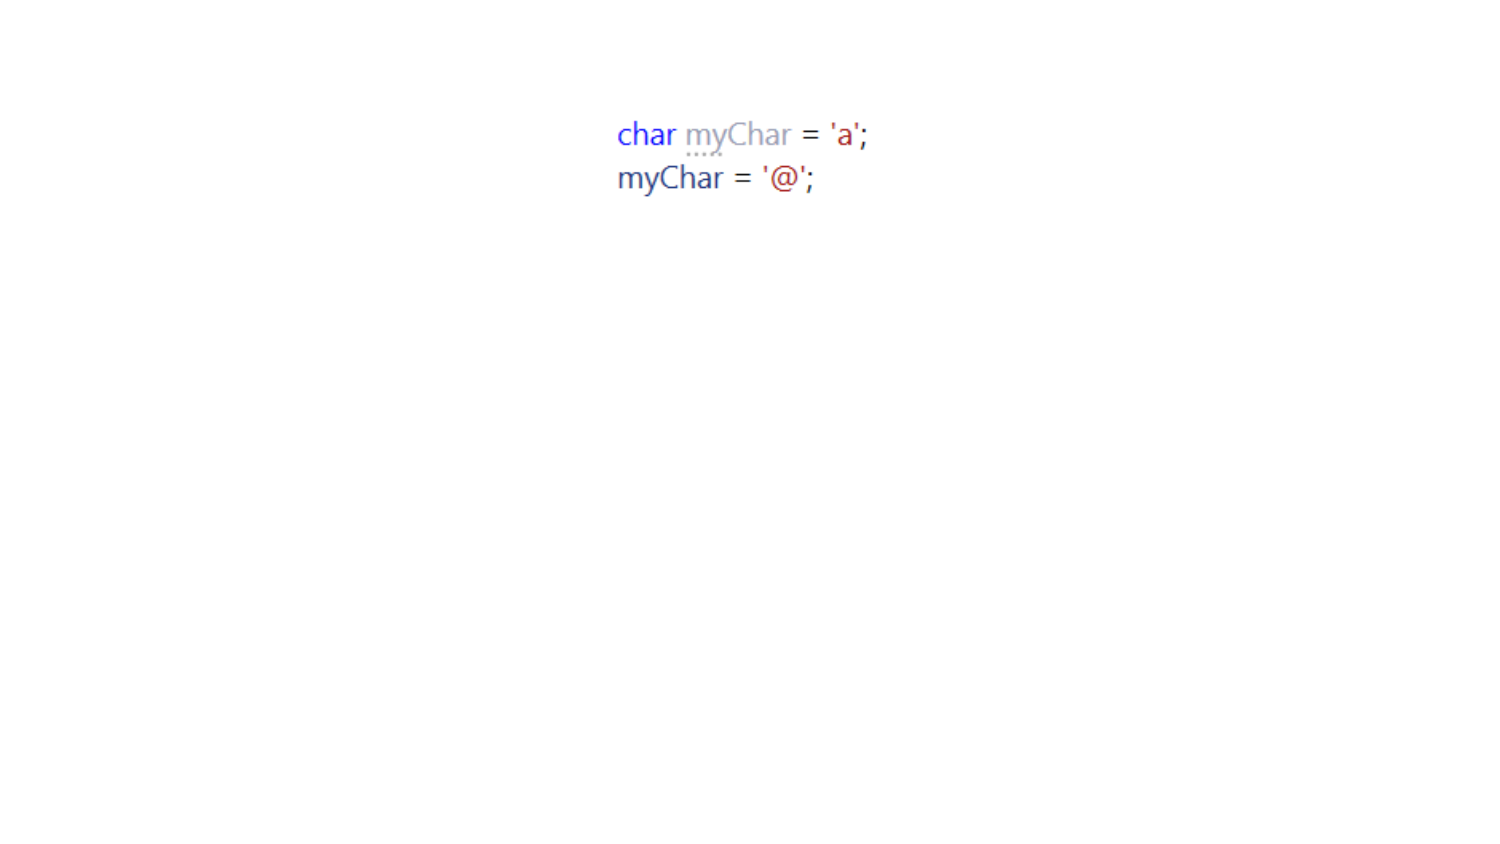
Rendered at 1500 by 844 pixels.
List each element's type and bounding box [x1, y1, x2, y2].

picture [601, 94, 898, 235]
